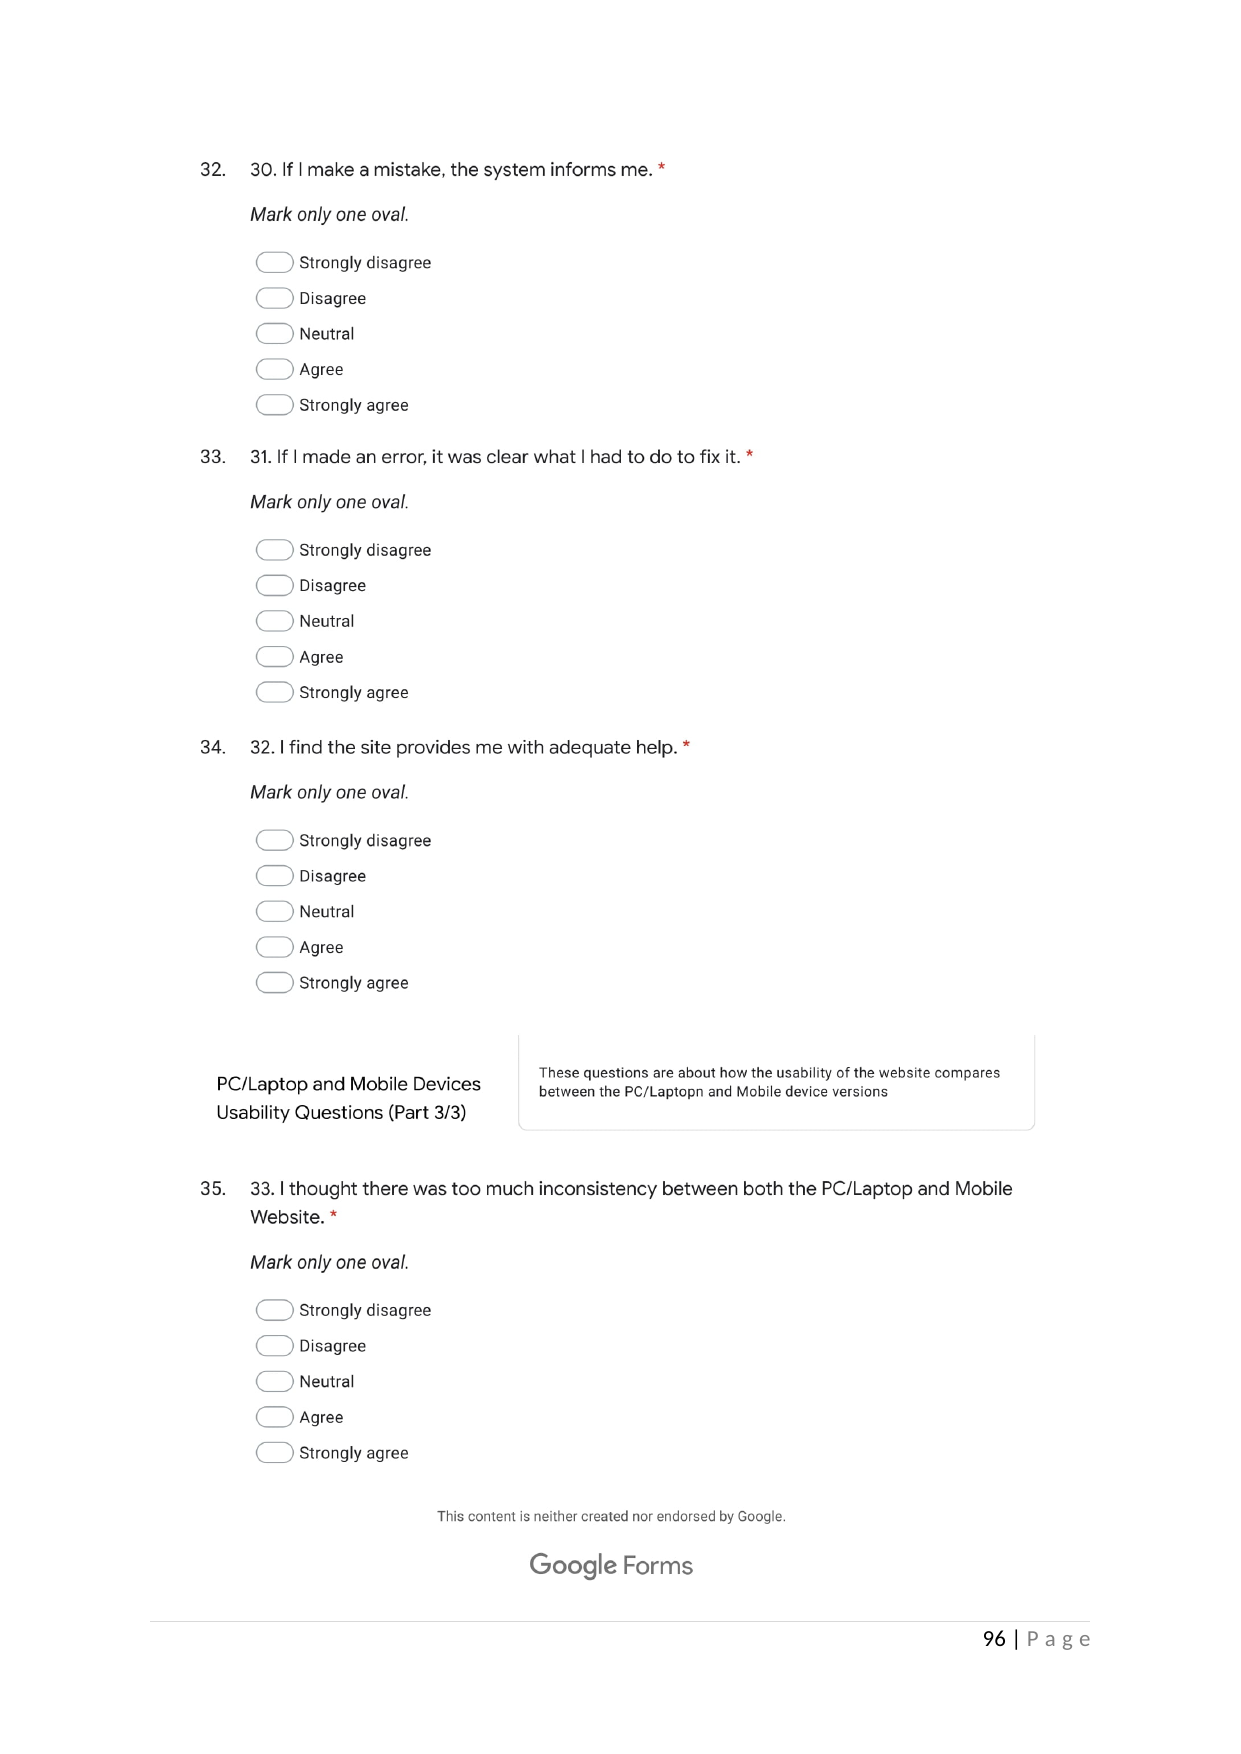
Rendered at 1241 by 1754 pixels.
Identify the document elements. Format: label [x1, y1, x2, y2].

picture [150, 150, 1091, 435]
picture [150, 436, 1091, 707]
picture [150, 725, 1091, 1472]
picture [150, 1490, 1091, 1592]
